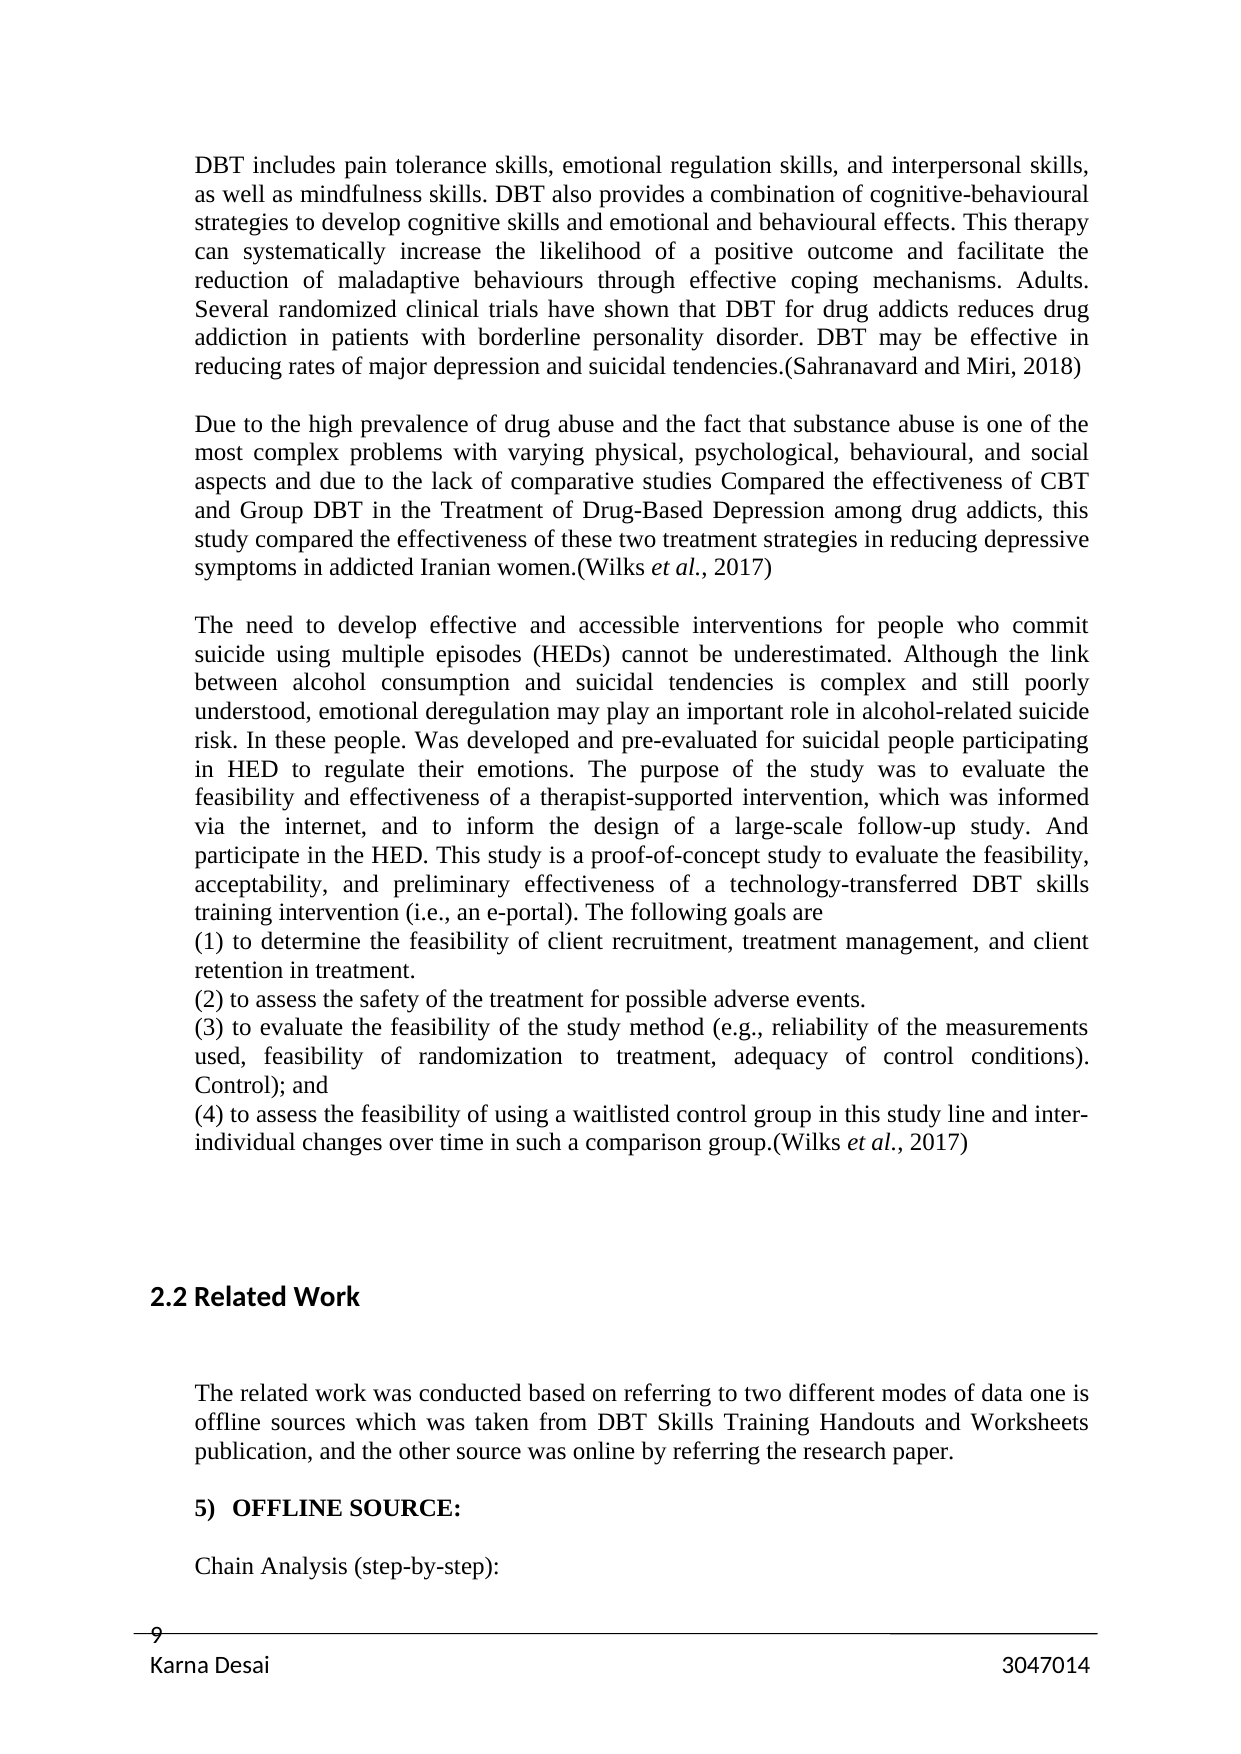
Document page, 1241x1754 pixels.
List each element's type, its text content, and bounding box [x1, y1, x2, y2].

text (4) to assess the feasibility of using a waitlisted control group in this study line and inter-individual changes over time in such a comparison group.(Wilks et al., 2017) [194, 1099, 1090, 1156]
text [194, 150, 1090, 380]
text 2.2 Related Work [150, 1278, 1090, 1314]
text The related work was conducted based on referring to two different modes of data one is offline sources which was taken from DBT Skills Training Handouts and Worksheets publication, and the other source was online by referring the research paper. [194, 1378, 1090, 1464]
text Chain Analysis (step-by-step): [194, 1551, 1090, 1579]
list OFFLINE SOURCE: [194, 1493, 1090, 1522]
text (1) to determine the feasibility of client recruitment, treatment management, and client retention in treatment. [194, 926, 1090, 984]
text (3) to evaluate the feasibility of the study method (e.g., reliability of the measurements used, feasibility of randomization to treatment, adequacy of control conditions). Control); and [194, 1012, 1090, 1099]
text Due to the high prevalence of drug abuse and the fact that substance abuse is one of the most complex problems with varying physical, psychological, behavioural, and social aspects and due to the lack of comparative studies Compared the effectiveness of CBT and Group DBT in the Treatment of Drug-Based Depression among drug addicts, this study compared the effectiveness of these two treatment strategies in reducing depressive symptoms in addicted Iranian women.(Wilks et al., 2017) [194, 409, 1090, 581]
text The need to develop effective and accessible interventions for people who commit suicide using multiple episodes (HEDs) cannot be underestimated. Although the link between alcohol consumption and suicidal tendencies is complex and still poorly understood, emotional deregulation may play an important role in alcohol-related suicide risk. In these people. Was developed and pre-evaluated for suicidal people participating in HED to regulate their emotions. The purpose of the study was to evaluate the feasibility and effectiveness of a therapist-supported intervention, which was informed via the internet, and to inform the design of a large-scale follow-up study. And participate in the HED. This study is a proof-of-concept study to evaluate the feasibility, acceptability, and preliminary effectiveness of a technology-transferred DBT skills training intervention (i.e., an e-portal). The following goals are [194, 610, 1090, 926]
text (2) to assess the safety of the treatment for possible adverse events. [194, 984, 1090, 1012]
